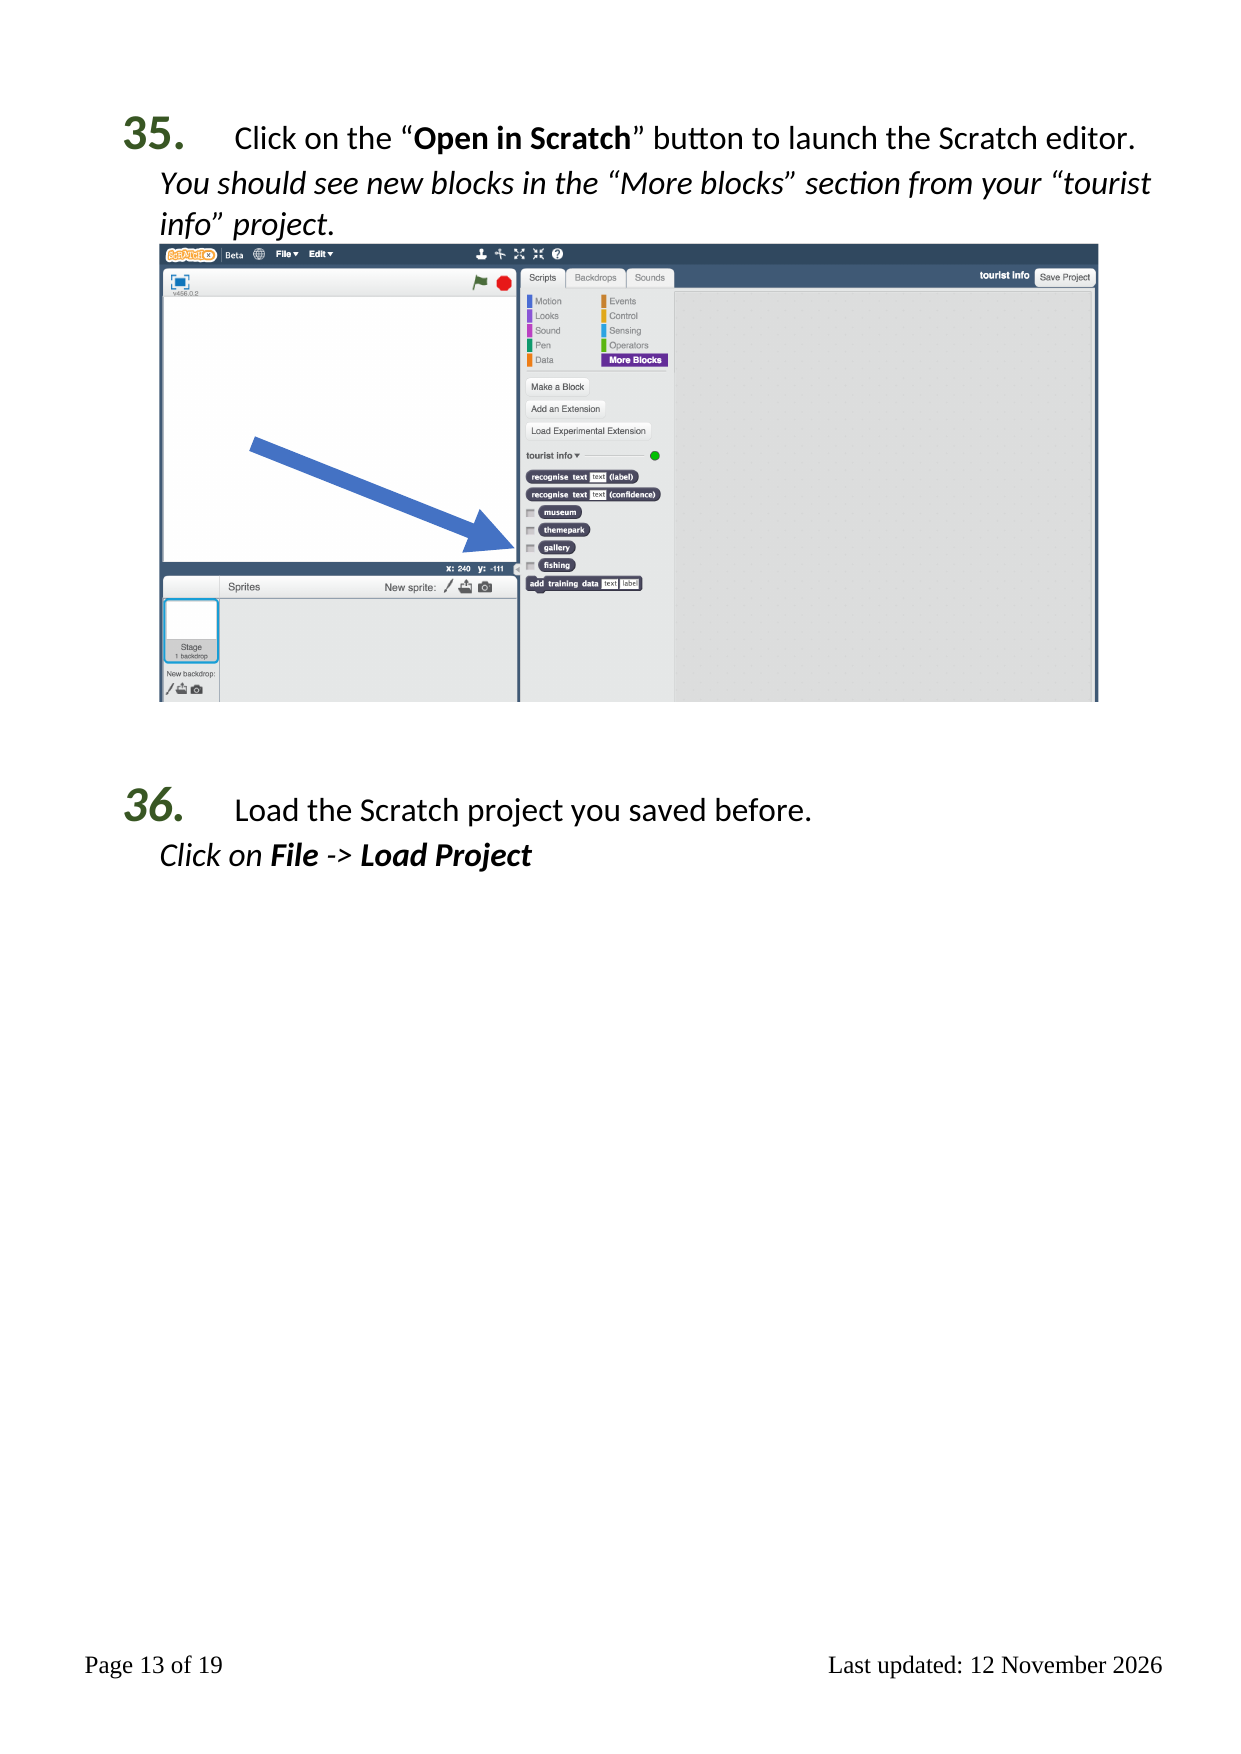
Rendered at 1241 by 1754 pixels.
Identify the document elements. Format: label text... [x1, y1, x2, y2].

picture [159, 243, 1099, 702]
list Load the Scratch project you saved before. Click on File -> Load Project [122, 773, 1163, 874]
